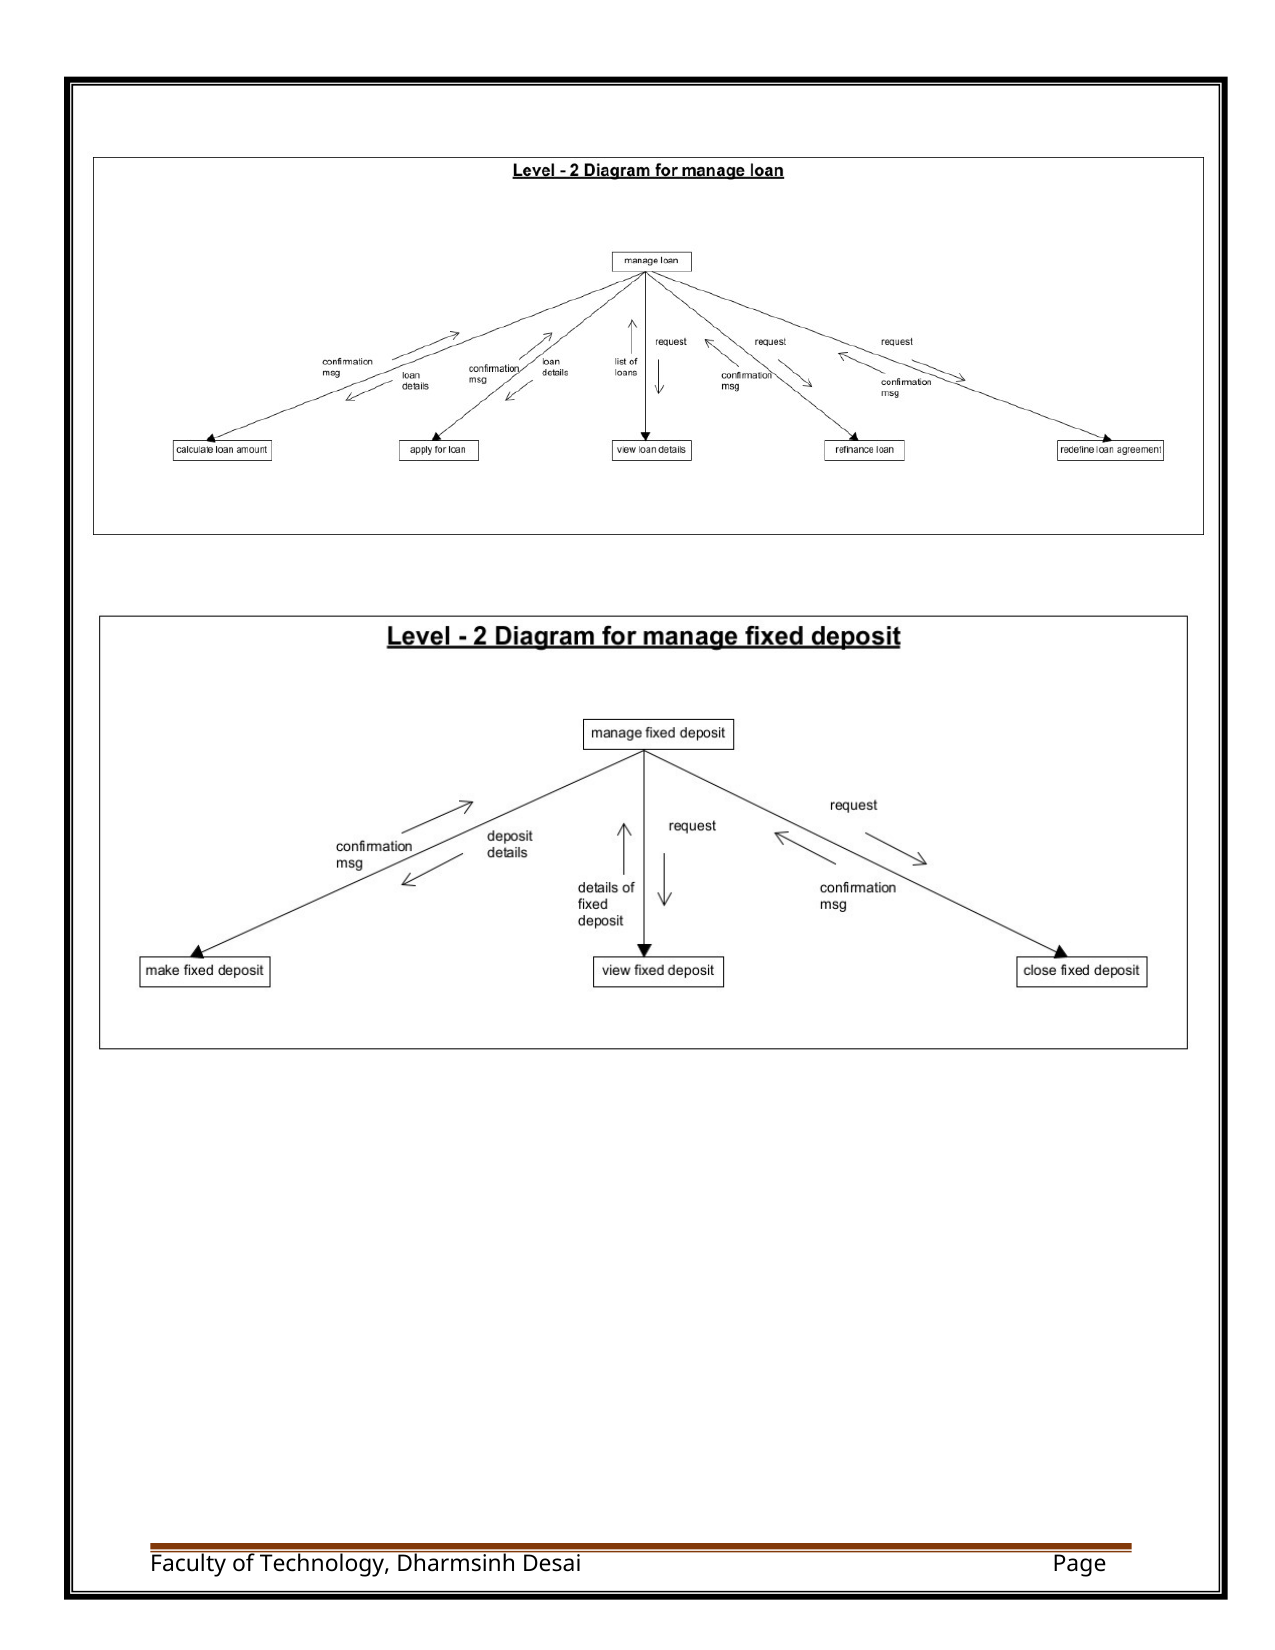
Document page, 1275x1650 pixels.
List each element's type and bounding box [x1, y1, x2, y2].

picture [79, 596, 1208, 1070]
picture [79, 143, 1217, 548]
